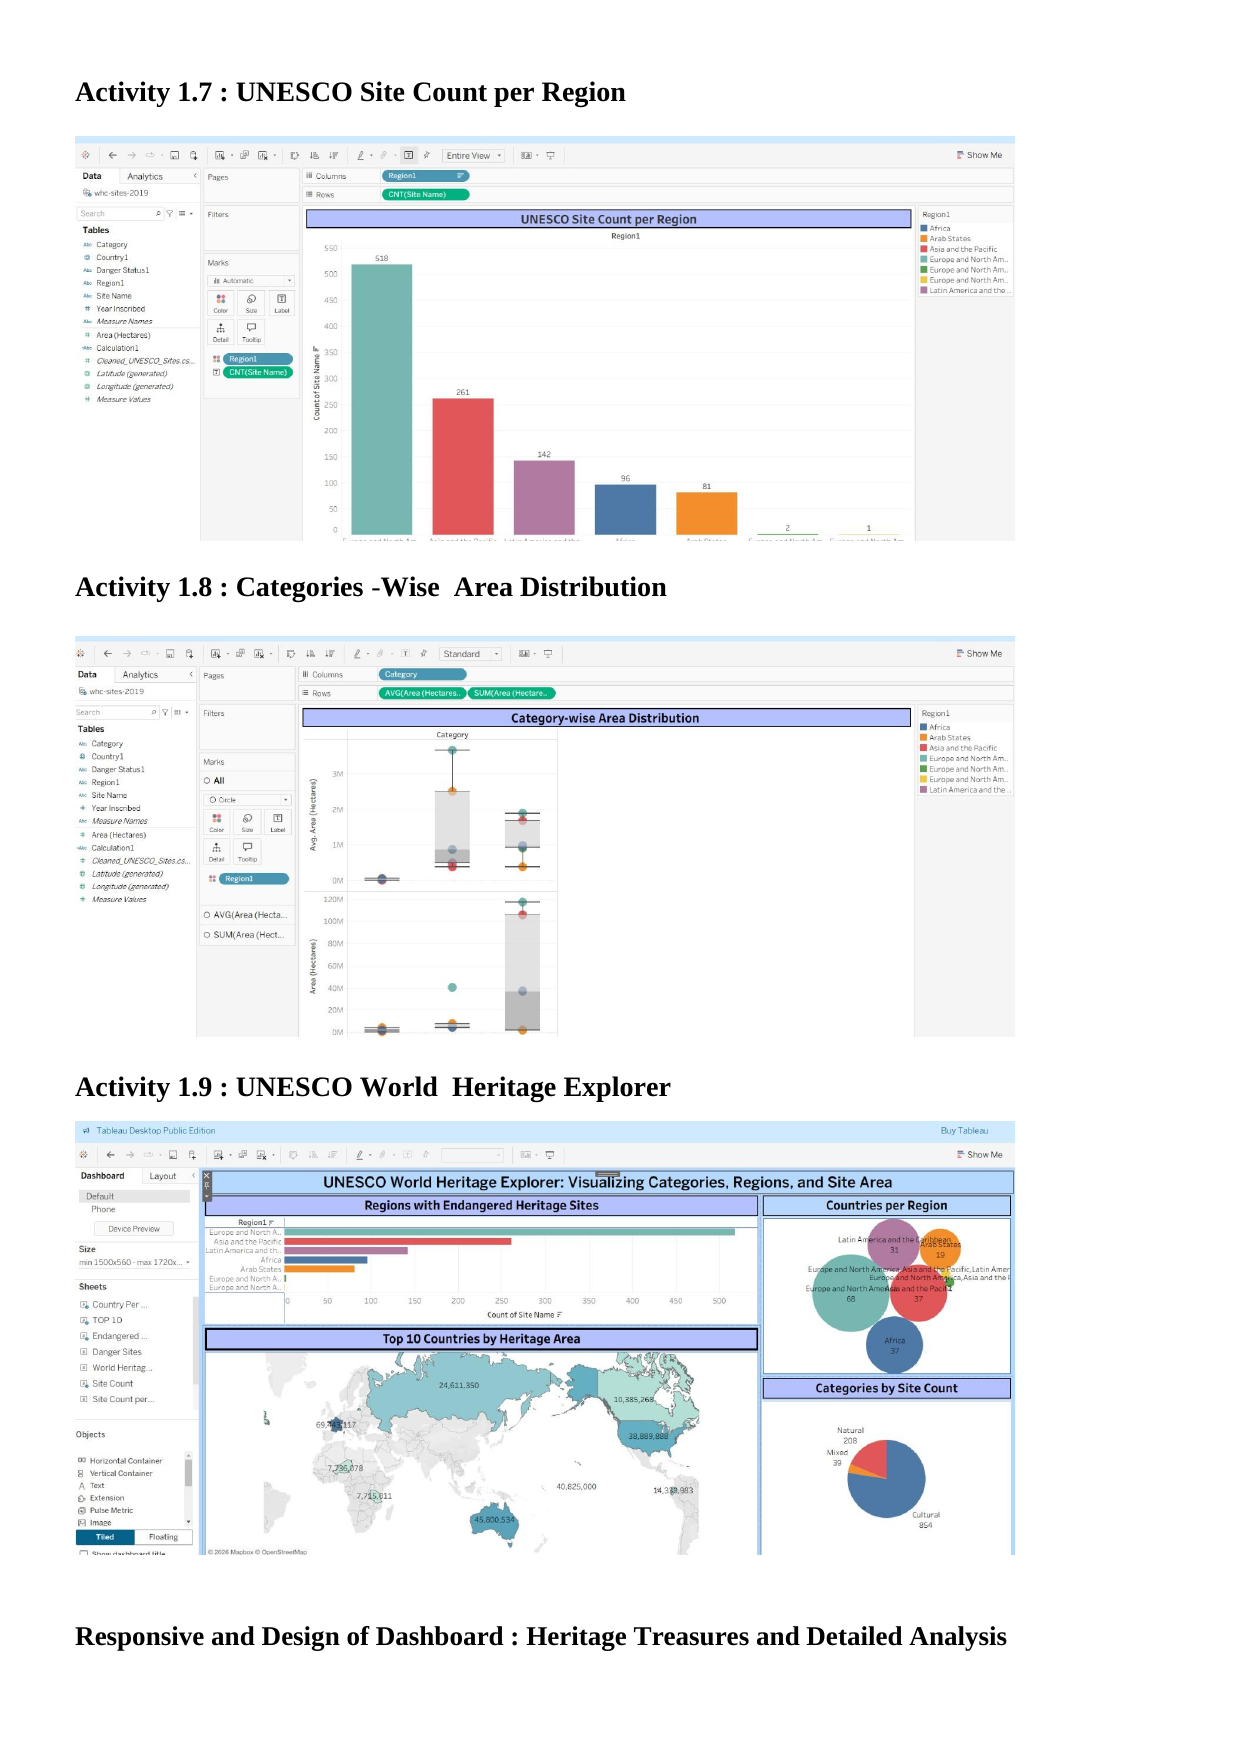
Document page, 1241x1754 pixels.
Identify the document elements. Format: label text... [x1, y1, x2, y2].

text Activity 1.7 : UNESCO Site Count per Region [75, 75, 1165, 107]
picture [75, 636, 1016, 1037]
picture [75, 136, 1016, 541]
text Responsive and Design of Dashboard : Heritage Treasures and Detailed Analysis [75, 1620, 1165, 1651]
picture [75, 1121, 1016, 1555]
text Activity 1.9 : UNESCO World Heritage Explorer [75, 1070, 1165, 1103]
text Activity 1.8 : Categories -Wise Area Distribution [75, 570, 1165, 602]
